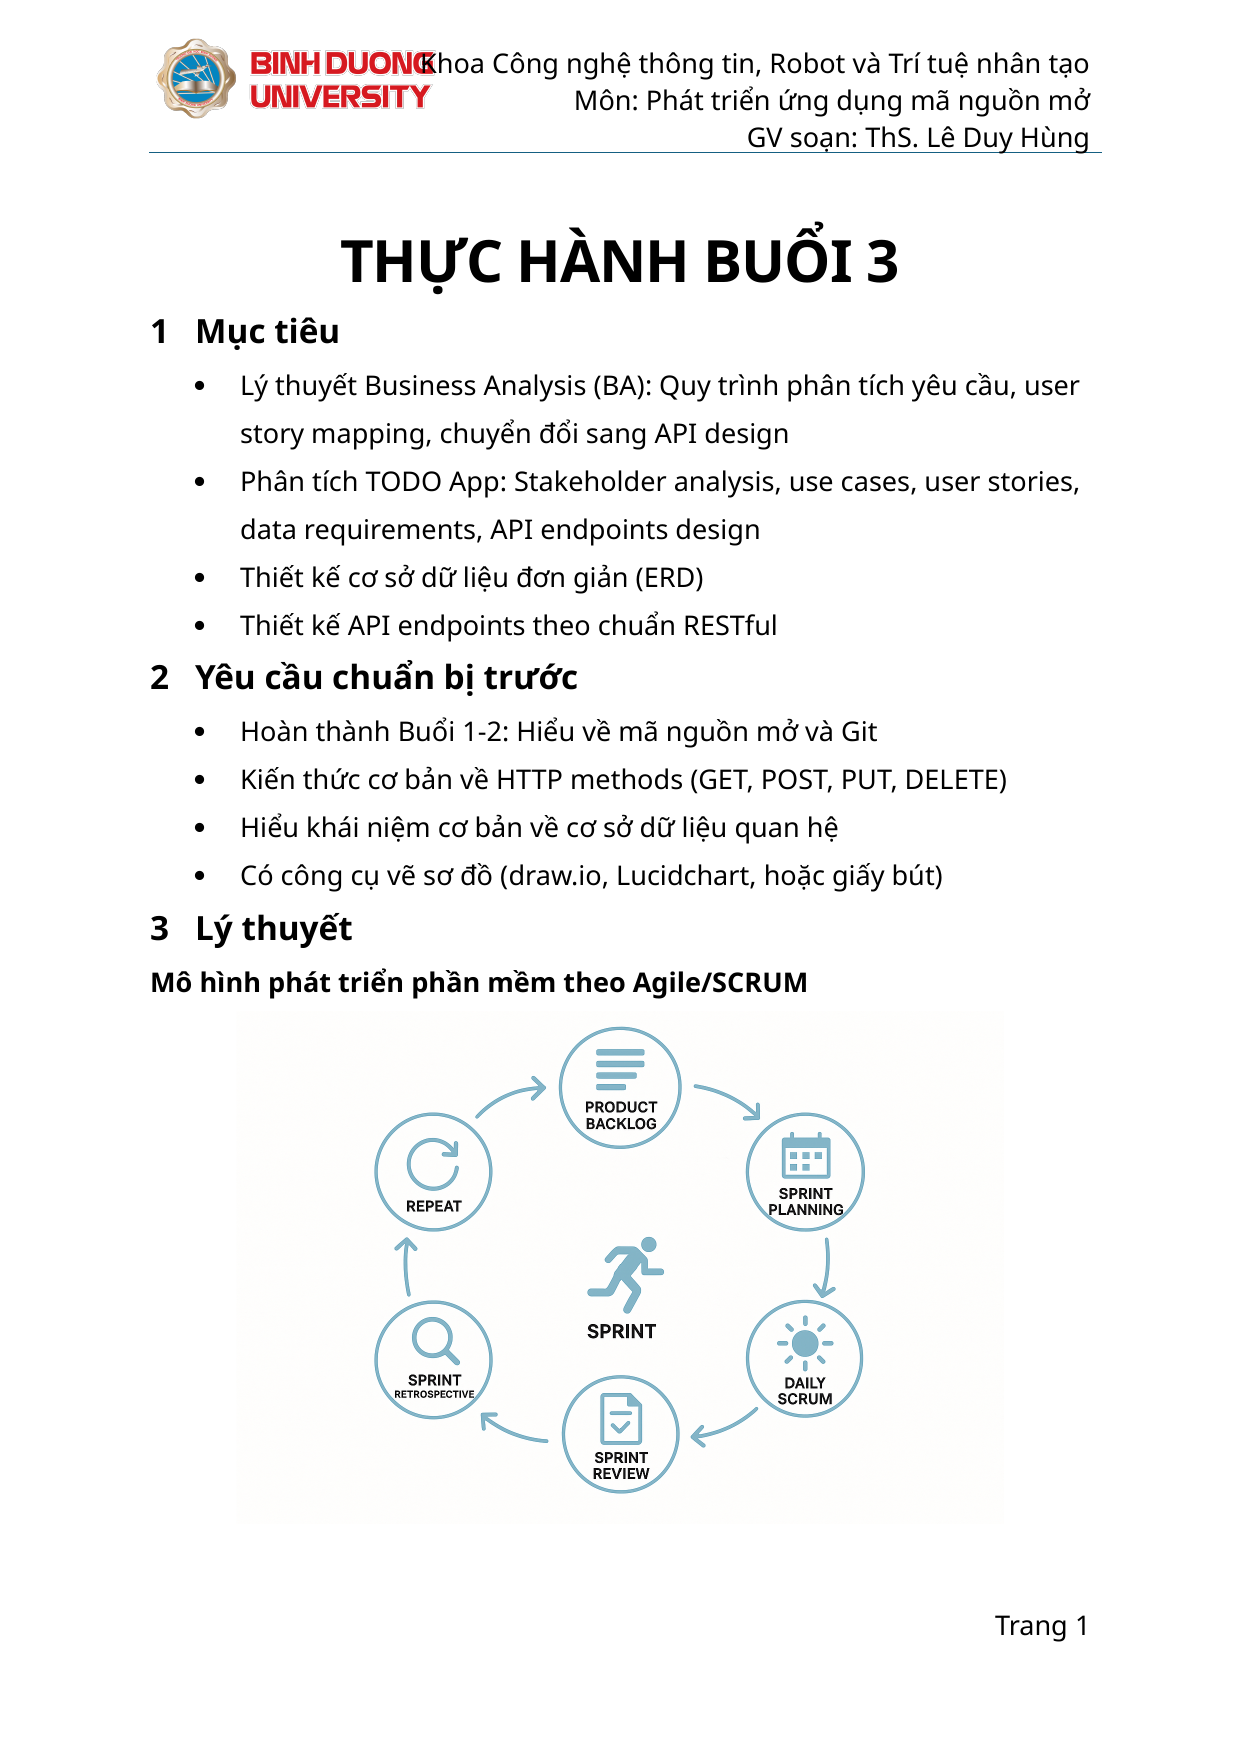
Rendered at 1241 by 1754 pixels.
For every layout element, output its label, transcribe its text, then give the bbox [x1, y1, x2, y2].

title THỰC HÀNH BUỔI 3 [150, 219, 1090, 299]
list Thiết kế API endpoints theo chuẩn RESTful [195, 606, 1090, 643]
list Có công cụ vẽ sơ đồ (draw.io, Lucidchart, hoặc giấy bút) [195, 857, 1090, 893]
picture [236, 1011, 1005, 1524]
list Lý thuyết Business Analysis (BA): Quy trình phân tích yêu cầu, user story mapping, chuyển đổi sang API design [195, 366, 1090, 451]
list Phân tích TODO App: Stakeholder analysis, use cases, user stories, data requirements, API endpoints design [195, 462, 1090, 547]
subtitle Lý thuyết [150, 904, 1090, 950]
list Kiến thức cơ bản về HTTP methods (GET, POST, PUT, DELETE) [195, 761, 1090, 798]
subtitle Mục tiêu [150, 307, 1090, 353]
picture [150, 33, 440, 123]
list Thiết kế cơ sở dữ liệu đơn giản (ERD) [195, 558, 1090, 595]
text Mô hình phát triển phần mềm theo Agile/SCRUM [150, 963, 1090, 1000]
subtitle Yêu cầu chuẩn bị trước [150, 654, 1090, 699]
list Hoàn thành Buổi 1-2: Hiểu về mã nguồn mở và Git [195, 713, 1090, 750]
list Hiểu khái niệm cơ bản về cơ sở dữ liệu quan hệ [195, 809, 1090, 846]
